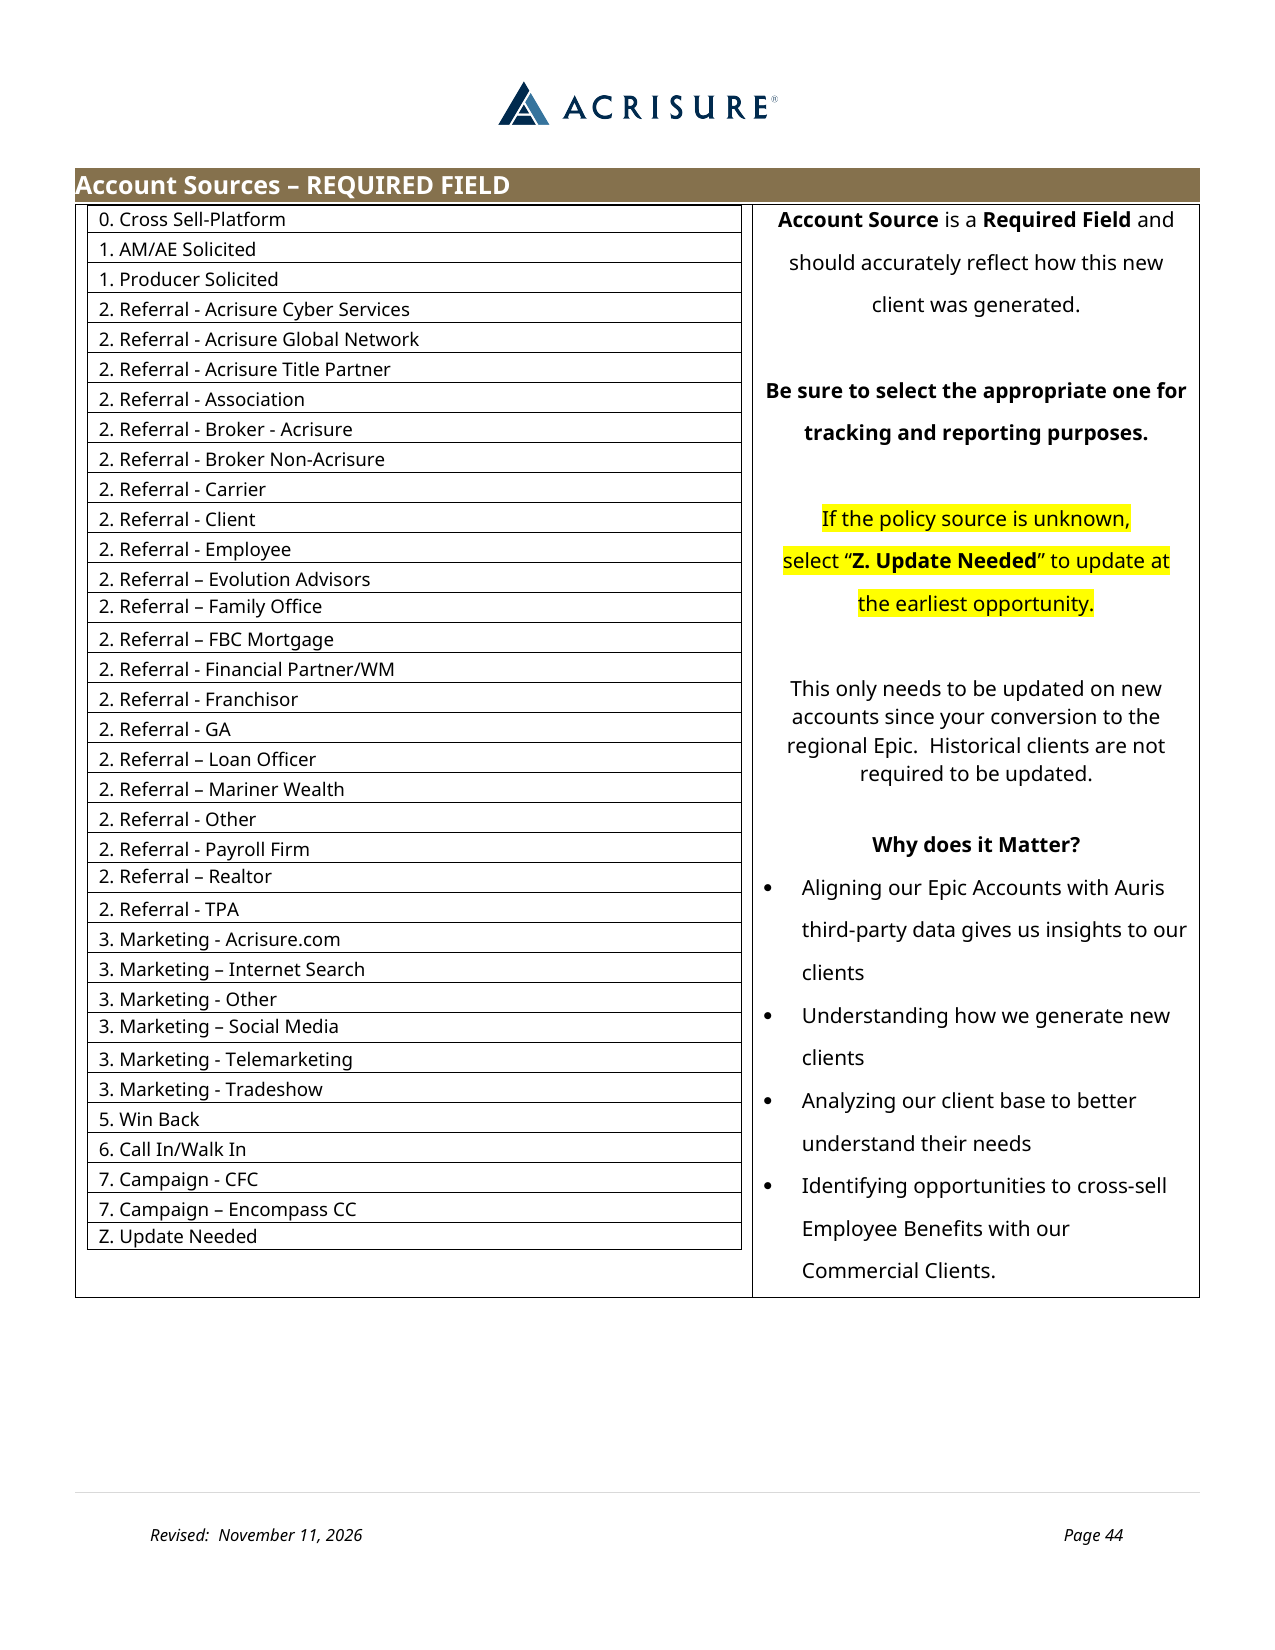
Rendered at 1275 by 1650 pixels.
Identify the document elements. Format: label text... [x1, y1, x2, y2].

picture [496, 75, 779, 135]
table_header Account Source is a Required Field and should accurately reflect how this new client was generated. Be sure to select the appropriate one for tracking and reporting purposes. If the policy source is unknown, select “Z. Update Needed” to update at the earliest opportunity. This only needs to be updated on new accounts since your conversion to the regional Epic. Historical clients are not required to be updated. Why does it Matter? Aligning our Epic Accounts with Auris third-party data gives us insights to our clients Understanding how we generate new clients Analyzing our client base to better understand their needs Identifying opportunities to cross-sell Employee Benefits with our Commercial Clients. [753, 205, 1199, 1297]
subtitle Account Sources – REQUIRED FIELD [75, 168, 1200, 202]
table_header [76, 205, 752, 1297]
